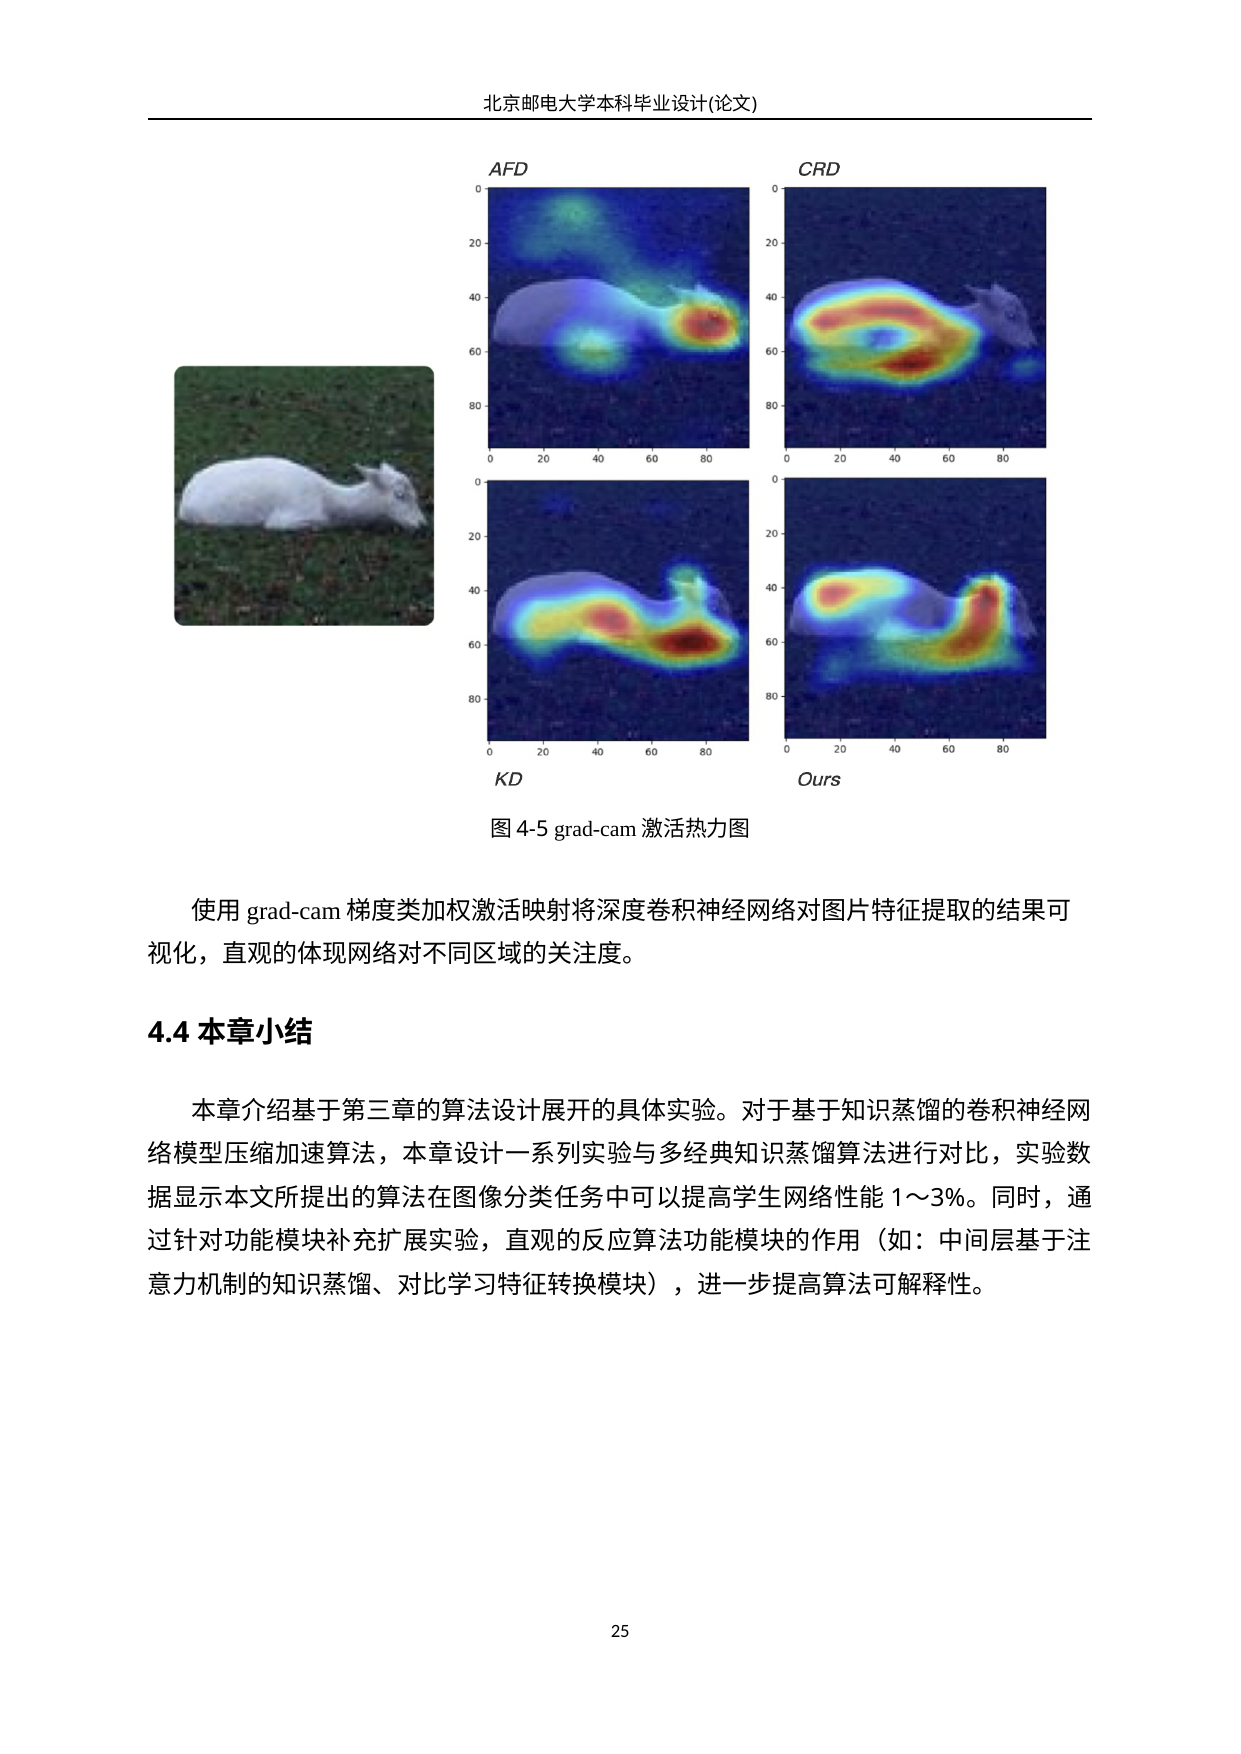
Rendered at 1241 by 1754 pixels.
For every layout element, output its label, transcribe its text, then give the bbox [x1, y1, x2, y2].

text 图4-5 grad-cam激活热力图 [148, 811, 1092, 843]
text 本章介绍基于第三章的算法设计展开的具体实验。对于基于知识蒸馏的卷积神经网络模型压缩加速算法，本章设计一系列实验与多经典知识蒸馏算法进行对比，实验数据显示本文所提出的算法在图像分类任务中可以提高学生网络性能1～3%。同时，通过针对功能模块补充扩展实验，直观的反应算法功能模块的作用（如：中间层基于注意力机制的知识蒸馏、对比学习特征转换模块），进一步提高算法可解释性。 [148, 1090, 1092, 1300]
text 使用grad-cam梯度类加权激活映射将深度卷积神经网络对图片特征提取的结果可视化，直观的体现网络对不同区域的关注度。 [148, 890, 1092, 970]
text 4.4 本章小结 [148, 1008, 1092, 1051]
picture [147, 147, 1093, 806]
